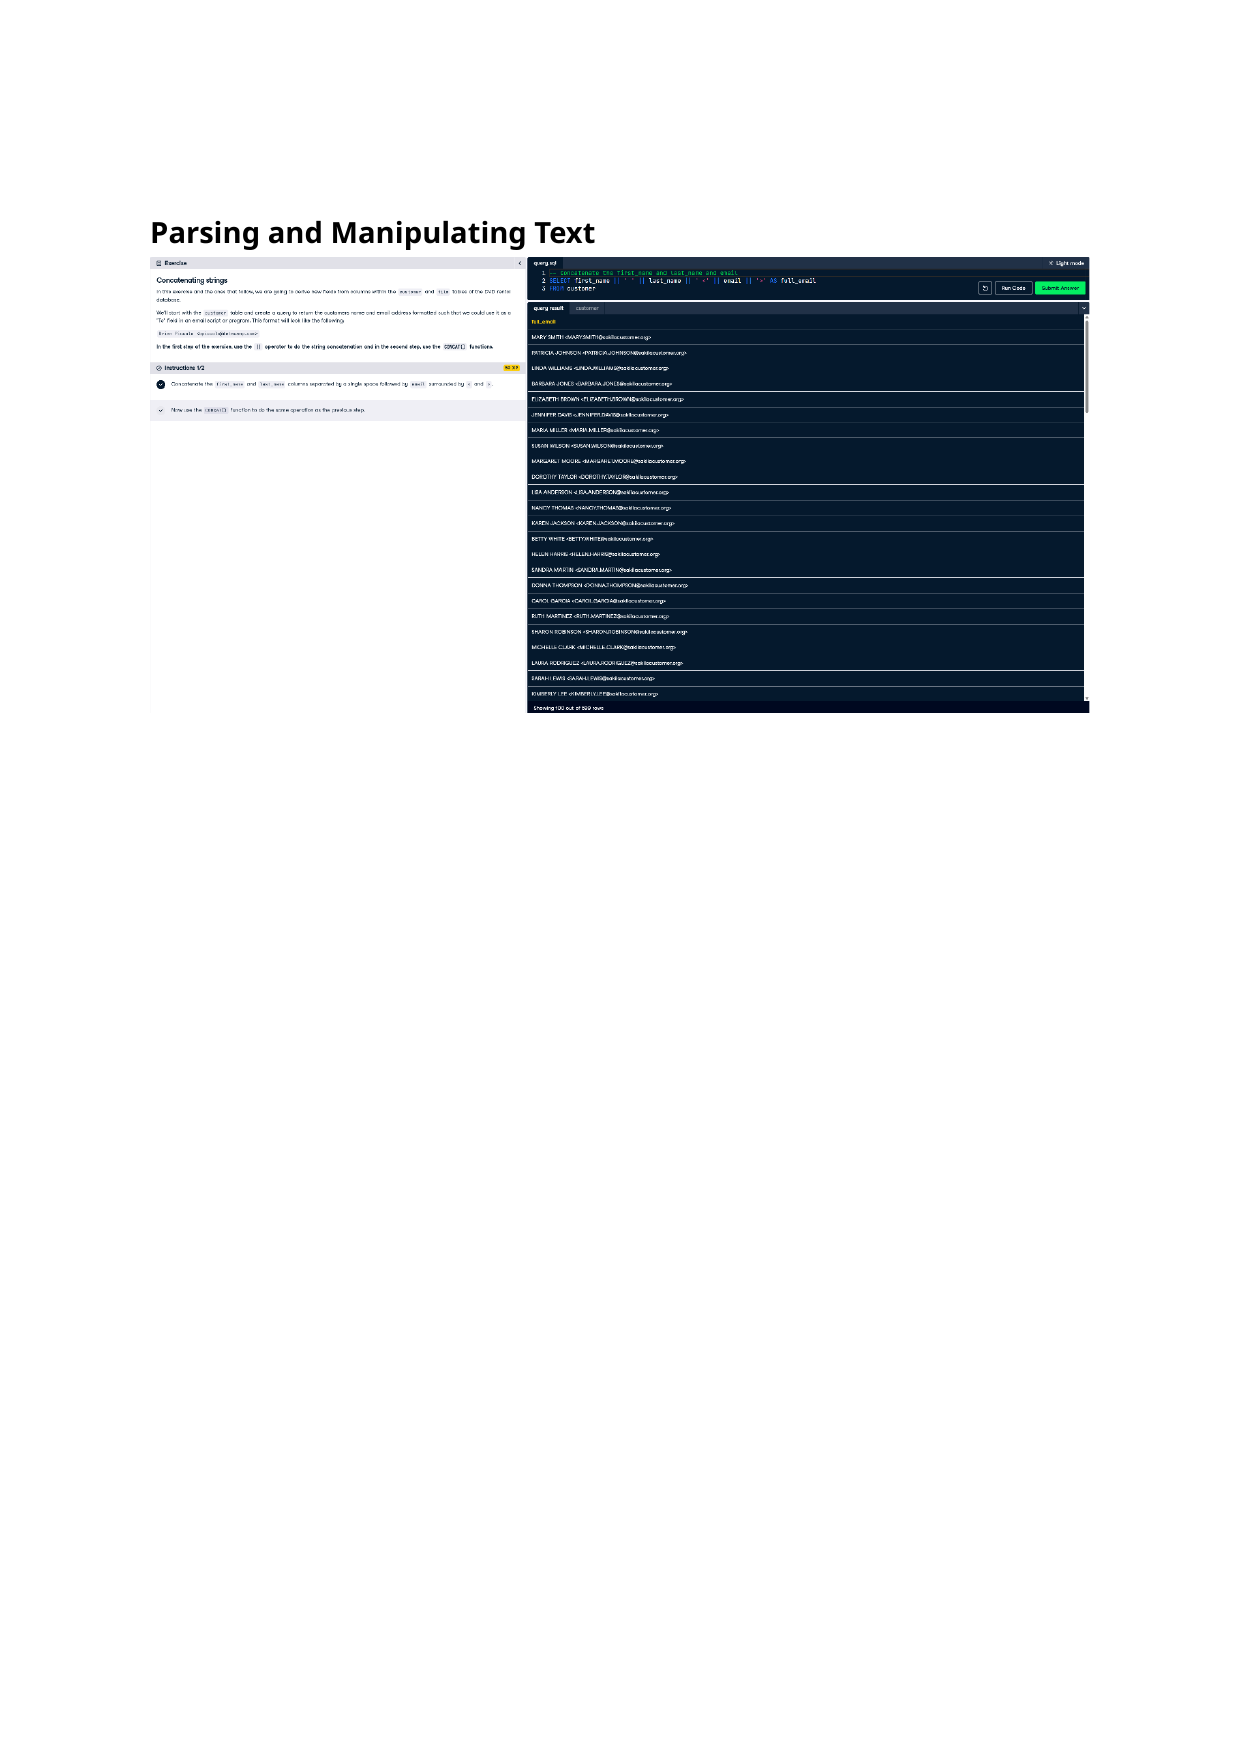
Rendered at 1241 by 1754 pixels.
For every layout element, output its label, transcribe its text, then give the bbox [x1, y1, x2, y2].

text Parsing and Manipulating Text [150, 212, 1090, 257]
picture [150, 257, 1090, 713]
